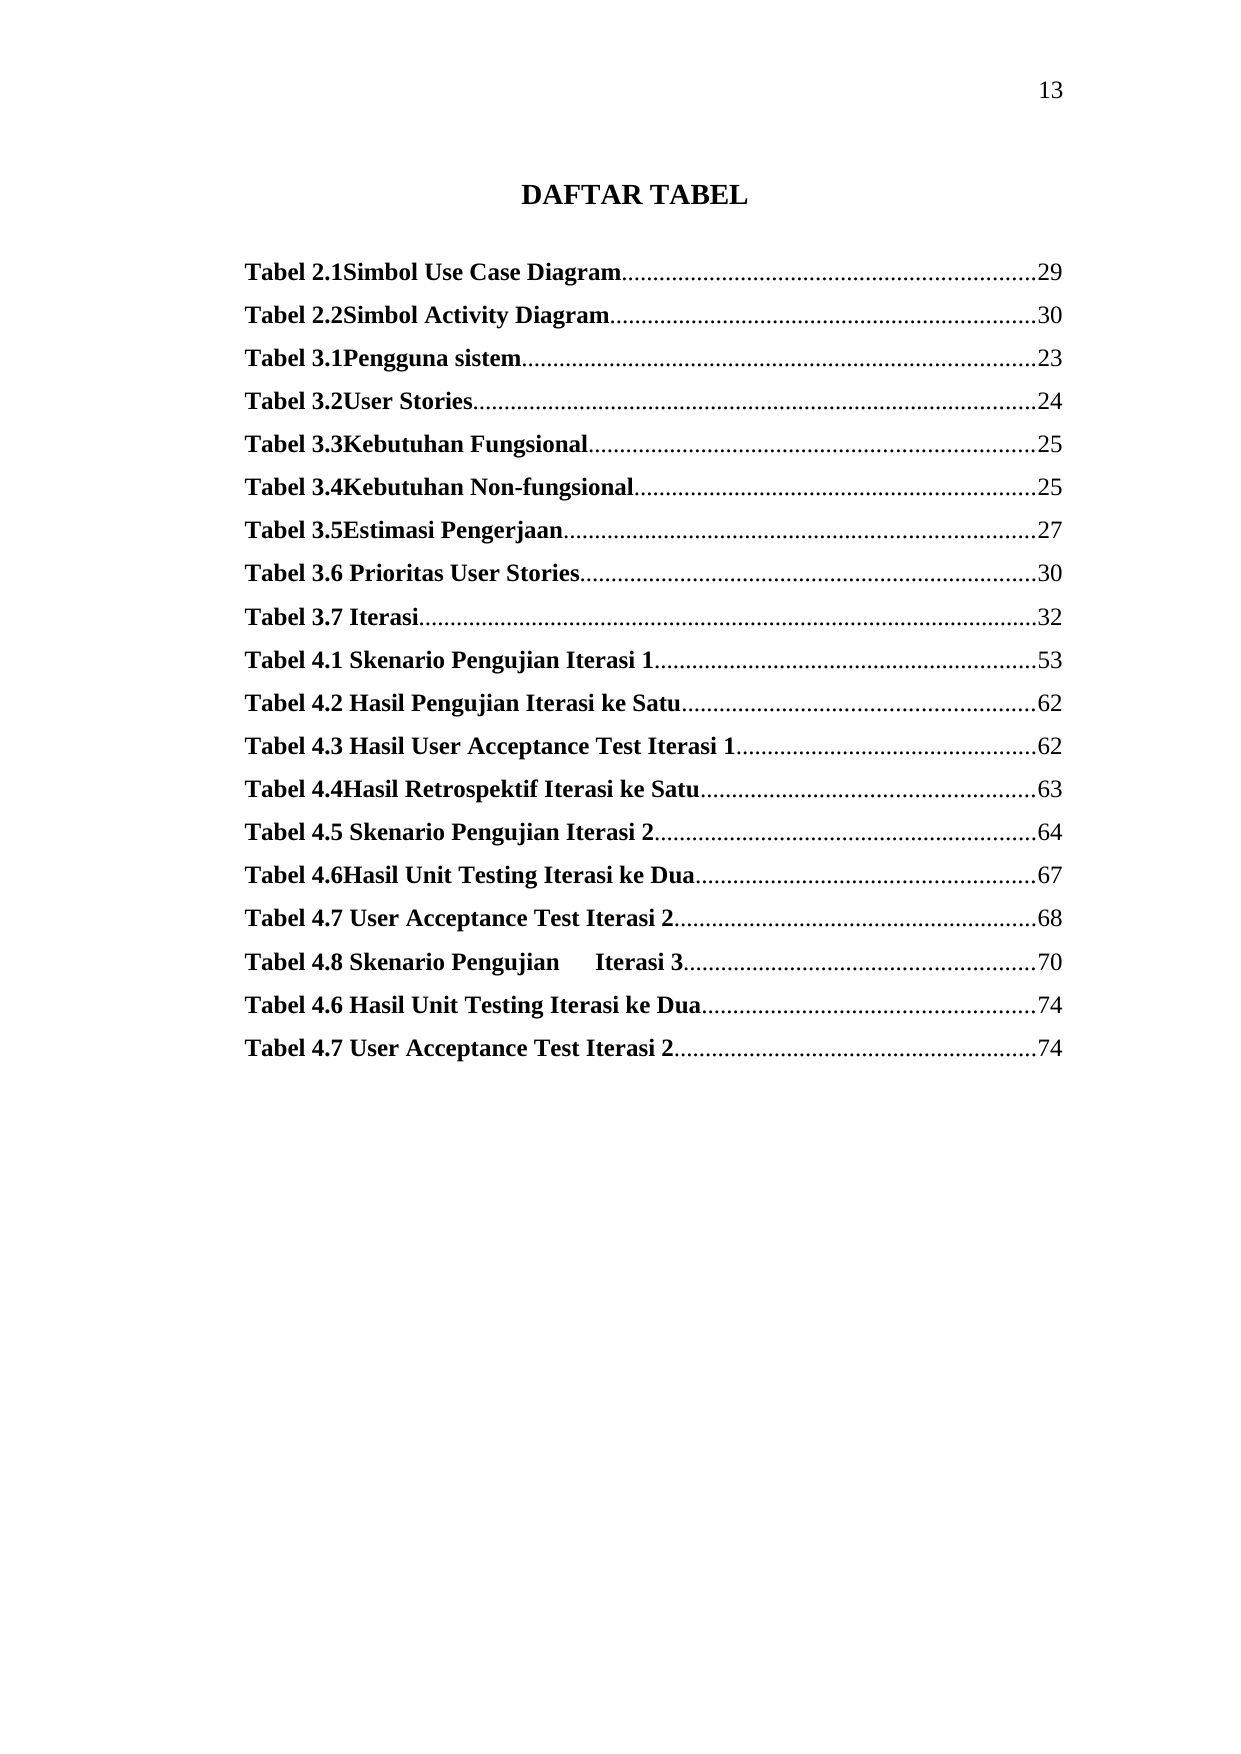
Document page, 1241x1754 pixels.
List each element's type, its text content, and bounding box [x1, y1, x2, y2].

text Tabel 4.7 User Acceptance Test Iterasi 2 68 [207, 903, 1063, 932]
text Tabel 3.1Pengguna sistem 23 [207, 343, 1063, 372]
text Tabel 4.1 Skenario Pengujian Iterasi 1 53 [207, 645, 1063, 673]
text Tabel 4.6Hasil Unit Testing Iterasi ke Dua 67 [207, 860, 1063, 889]
text Tabel 3.5Estimasi Pengerjaan 27 [207, 515, 1063, 544]
text Tabel 4.6 Hasil Unit Testing Iterasi ke Dua 74 [207, 990, 1063, 1019]
subtitle DAFTAR TABEL [207, 177, 1063, 211]
text Tabel 4.2 Hasil Pengujian Iterasi ke Satu 62 [207, 688, 1063, 717]
text Tabel 4.8 Skenario Pengujian Iterasi 3 70 [207, 947, 1063, 975]
text Tabel 2.2Simbol Activity Diagram 30 [207, 300, 1063, 328]
text Tabel 3.2User Stories 24 [207, 386, 1063, 415]
text Tabel 3.3Kebutuhan Fungsional 25 [207, 429, 1063, 458]
text Tabel 3.6 Prioritas User Stories 30 [207, 558, 1063, 587]
text Tabel 3.7 Iterasi 32 [207, 602, 1063, 630]
text Tabel 4.7 User Acceptance Test Iterasi 2 74 [207, 1033, 1063, 1062]
text Tabel 3.4Kebutuhan Non-fungsional 25 [207, 472, 1063, 501]
text Tabel 2.1Simbol Use Case Diagram 29 [207, 257, 1063, 285]
text Tabel 4.4Hasil Retrospektif Iterasi ke Satu 63 [207, 774, 1063, 803]
text Tabel 4.3 Hasil User Acceptance Test Iterasi 1 62 [207, 731, 1063, 760]
text Tabel 4.5 Skenario Pengujian Iterasi 2 64 [207, 817, 1063, 846]
